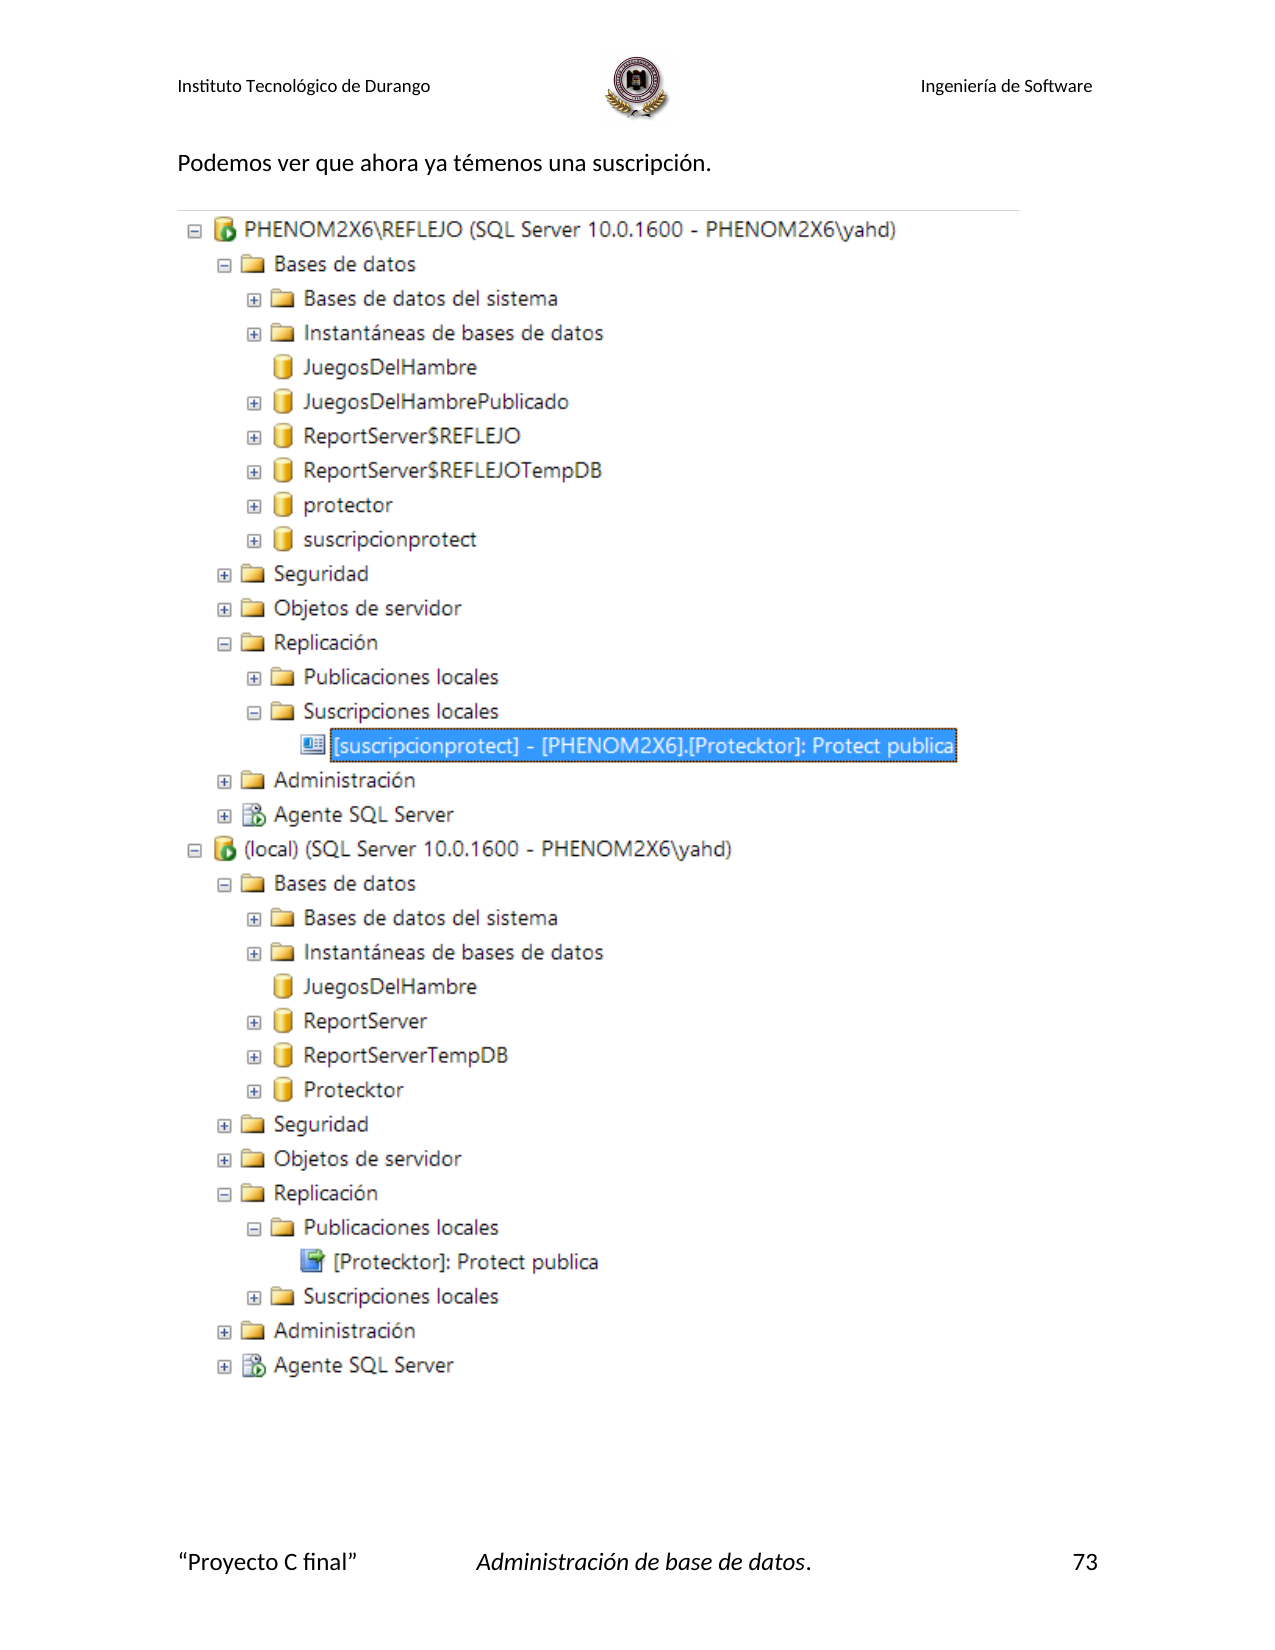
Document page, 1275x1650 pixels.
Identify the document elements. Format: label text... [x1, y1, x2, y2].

text Podemos ver que ahora ya témenos una suscripción. [177, 148, 1098, 178]
picture [177, 210, 1020, 1393]
